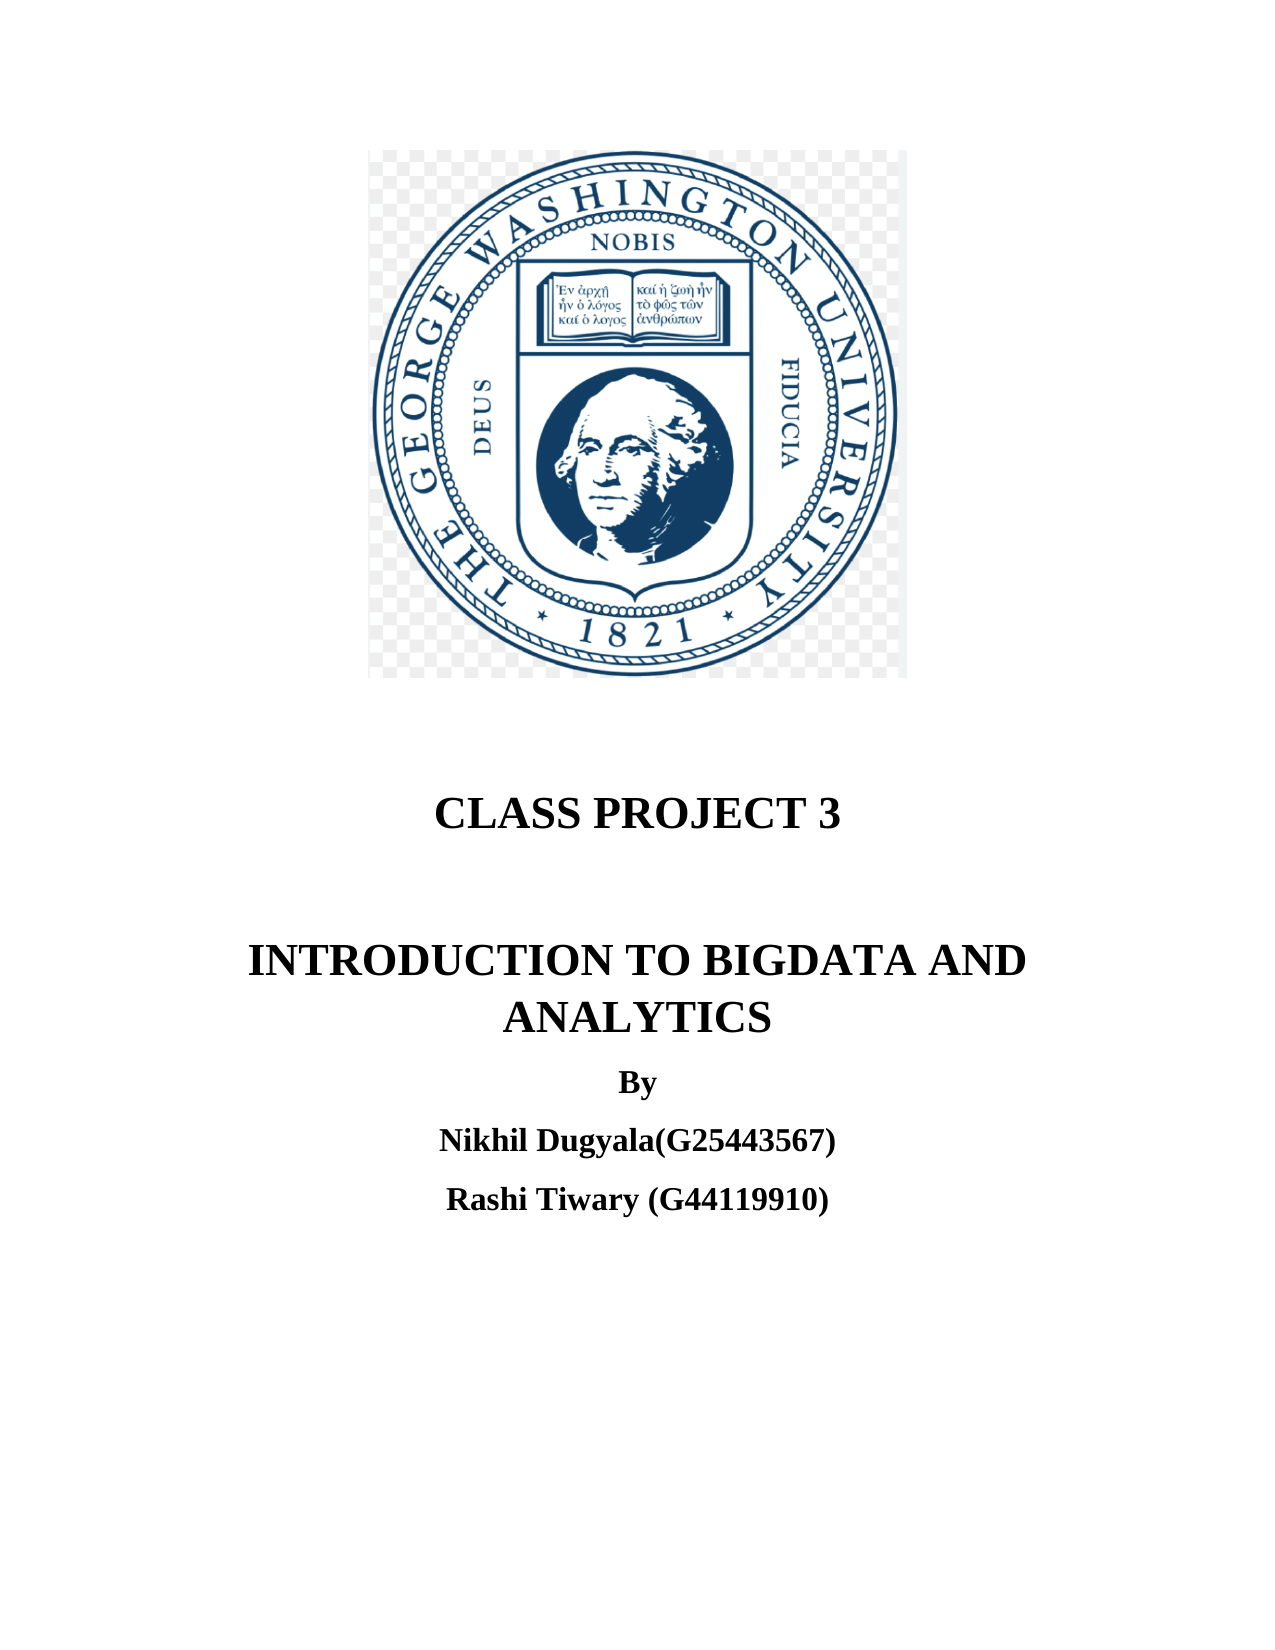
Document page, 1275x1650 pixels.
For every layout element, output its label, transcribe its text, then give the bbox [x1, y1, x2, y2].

picture [368, 150, 907, 678]
text Nikhil Dugyala(G25443567) [150, 1121, 1125, 1159]
text By [150, 1063, 1125, 1101]
text CLASS PROJECT 3 [150, 785, 1125, 838]
text INTRODUCTION TO BIGDATA AND ANALYTICS [150, 932, 1125, 1042]
text Rashi Tiwary (G44119910) [150, 1179, 1125, 1217]
